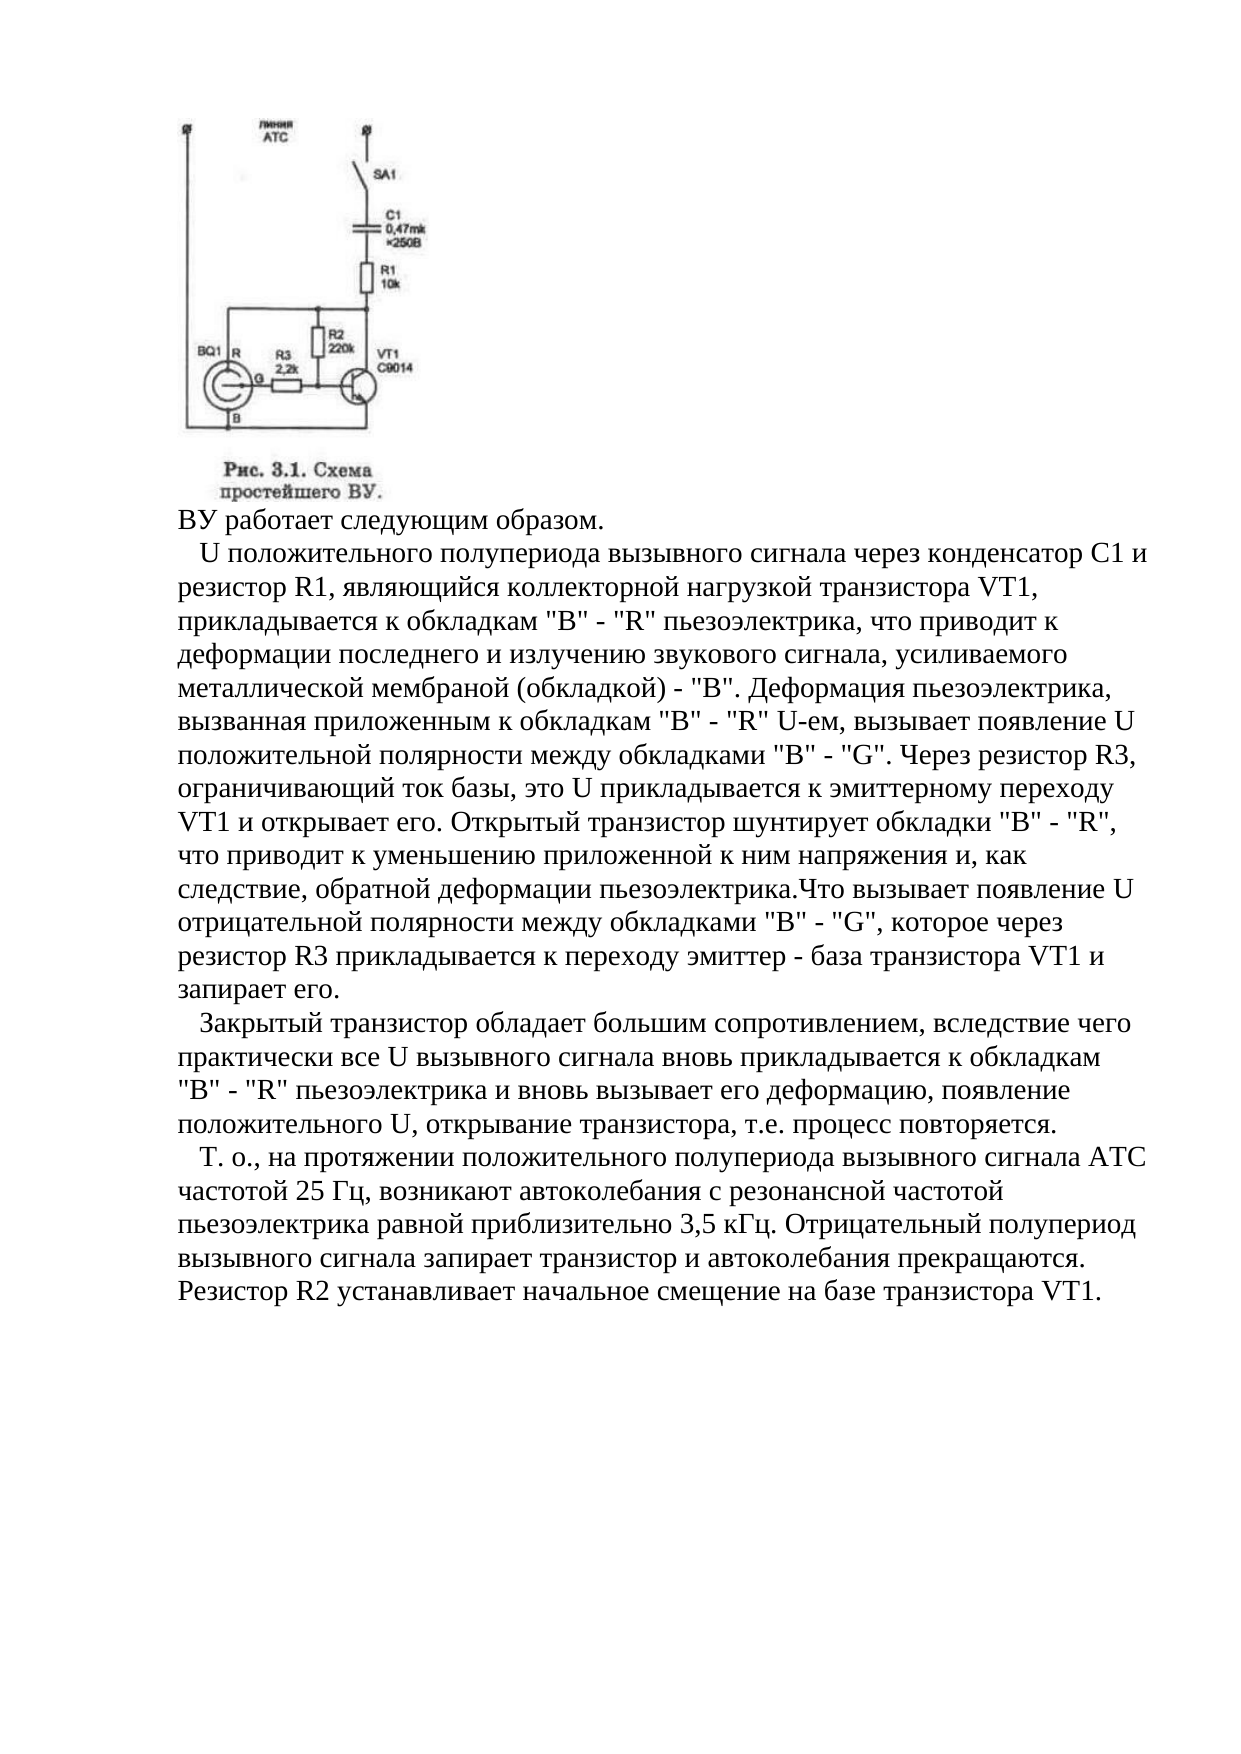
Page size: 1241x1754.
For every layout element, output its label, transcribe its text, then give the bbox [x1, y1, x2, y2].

text U положительного полупериода вызывного сигнала через конденсатор С1 и резистор R1, являющийся коллекторной нагрузкой транзистора VT1, прикладывается к обкладкам "В" - "R" пьезоэлектрика, что приводит к деформации последнего и излучению звукового сигнала, усиливаемого металлической мембраной (обкладкой) - "В". Деформация пьезоэлектрика, вызванная приложенным к обкладкам "В" - "R" U-ем, вызывает появление U положительной полярности между обкладками "В" - "G". Через резистор R3, ограничивающий ток базы, это U прикладывается к эмиттерному переходу VT1 и открывает его. Открытый транзистор шунтирует обкладки "В" - "R", что приводит к уменьшению приложенной к ним напряжения и, как следствие, обратной деформации пьезоэлектрика.Что вызывает появление U отрицательной полярности между обкладками "В" - "G", которое через резистор R3 прикладывается к переходу эмиттер - база транзистора VT1 и запирает его. [177, 536, 1152, 1005]
text ВУ работает следующим образом. [177, 502, 1152, 536]
picture [177, 118, 430, 502]
text Т. о., на протяжении положительного полупериода вызывного сигнала АТС частотой 25 Гц, возникают автоколебания с резонансной частотой пьезоэлектрика равной приблизительно 3,5 кГц. Отрицательный полупериод вызывного сигнала запирает транзистор и автоколебания прекращаются. [177, 1139, 1152, 1273]
text Резистор R2 устанавливает начальное смещение на базе транзистора VT1. [177, 1273, 1152, 1307]
text Закрытый транзистор обладает большим сопротивлением, вследствие чего практически все U вызывного сигнала вновь прикладывается к обкладкам "В" - "R" пьезоэлектрика и вновь вызывает его деформацию, появление положительного U, открывание транзистора, т.е. процесс повторяется. [177, 1005, 1152, 1139]
